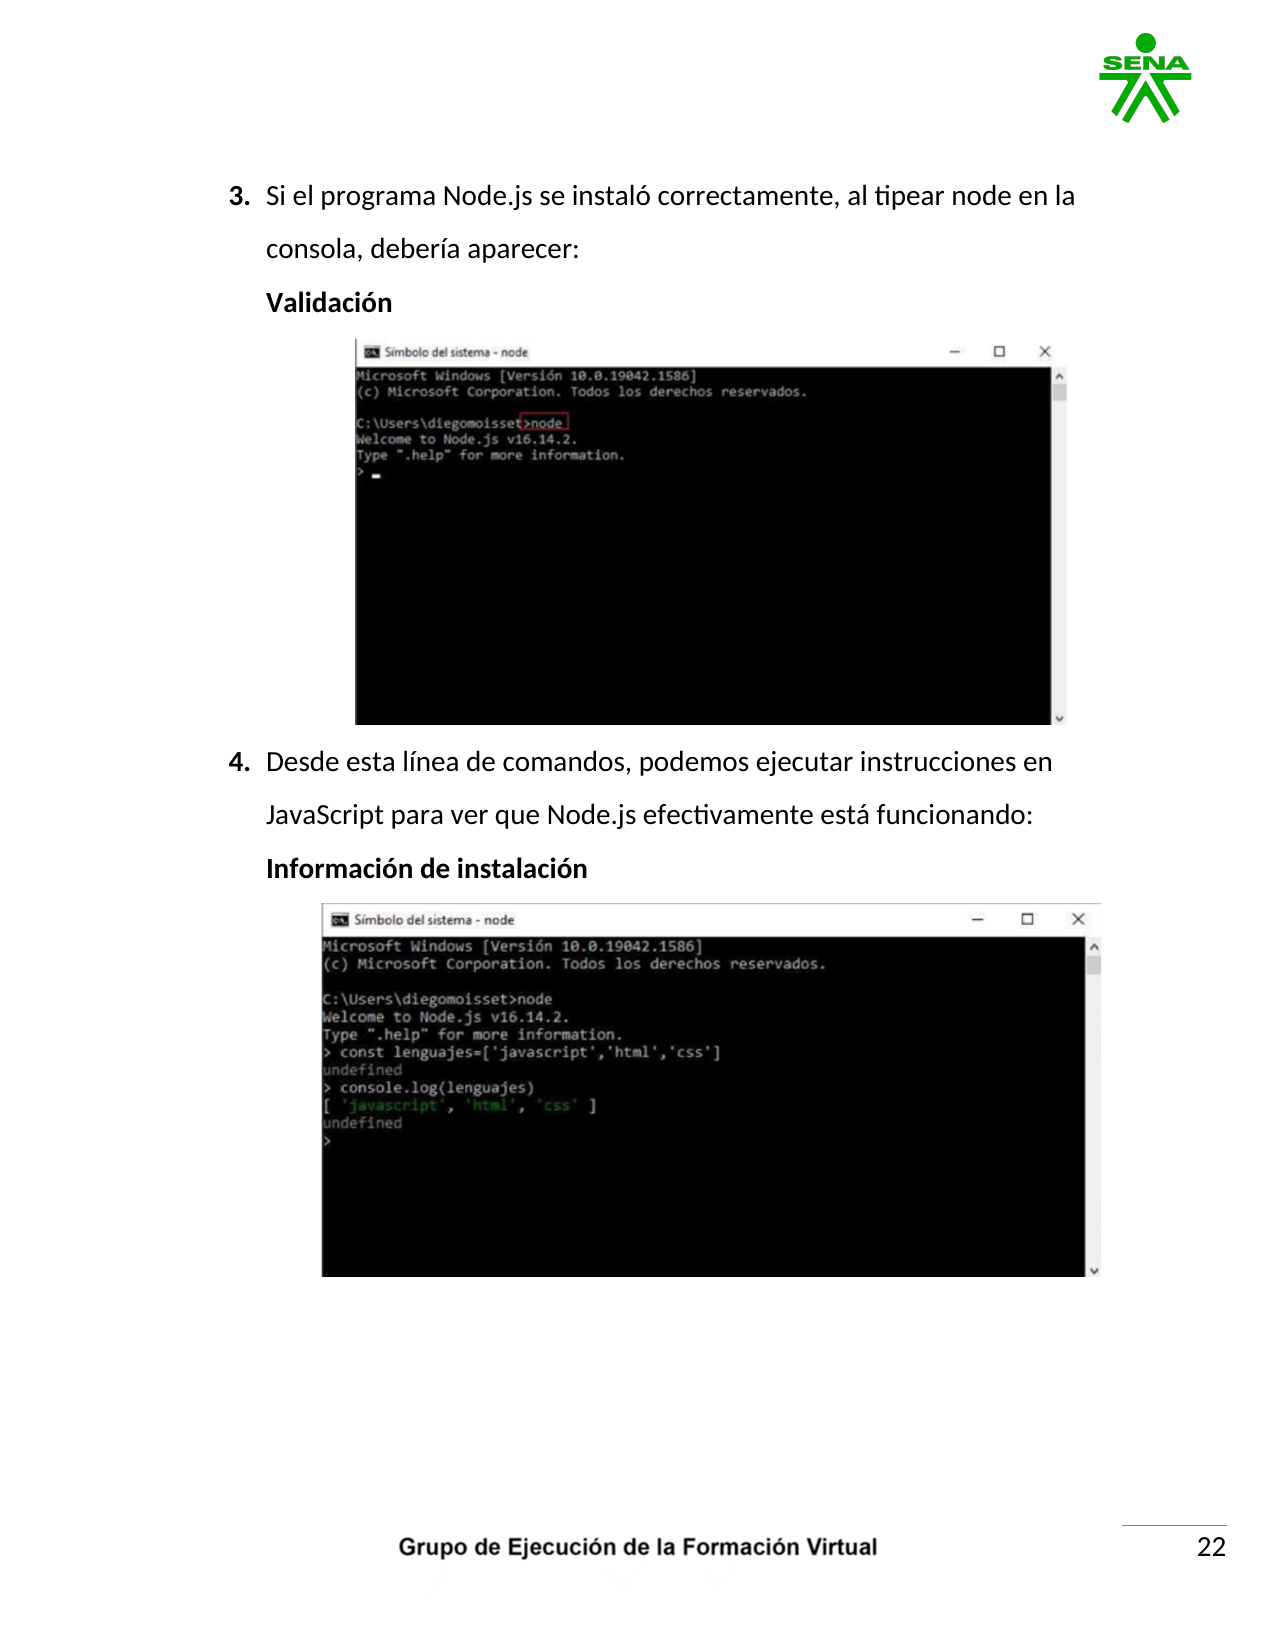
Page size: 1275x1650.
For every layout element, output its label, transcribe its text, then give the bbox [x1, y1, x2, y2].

list Validación [266, 284, 1157, 320]
picture [1099, 33, 1192, 123]
picture [0, 1486, 1275, 1598]
picture [321, 903, 1102, 1277]
list Información de instalación [266, 850, 1157, 885]
picture [355, 337, 1068, 725]
list Desde esta línea de comandos, podemos ejecutar instrucciones en JavaScript para ver que Node.js efectivamente está funcionando: [228, 743, 1157, 832]
list Si el programa Node.js se instaló correctamente, al tipear node en la consola, debería aparecer: [228, 177, 1157, 266]
